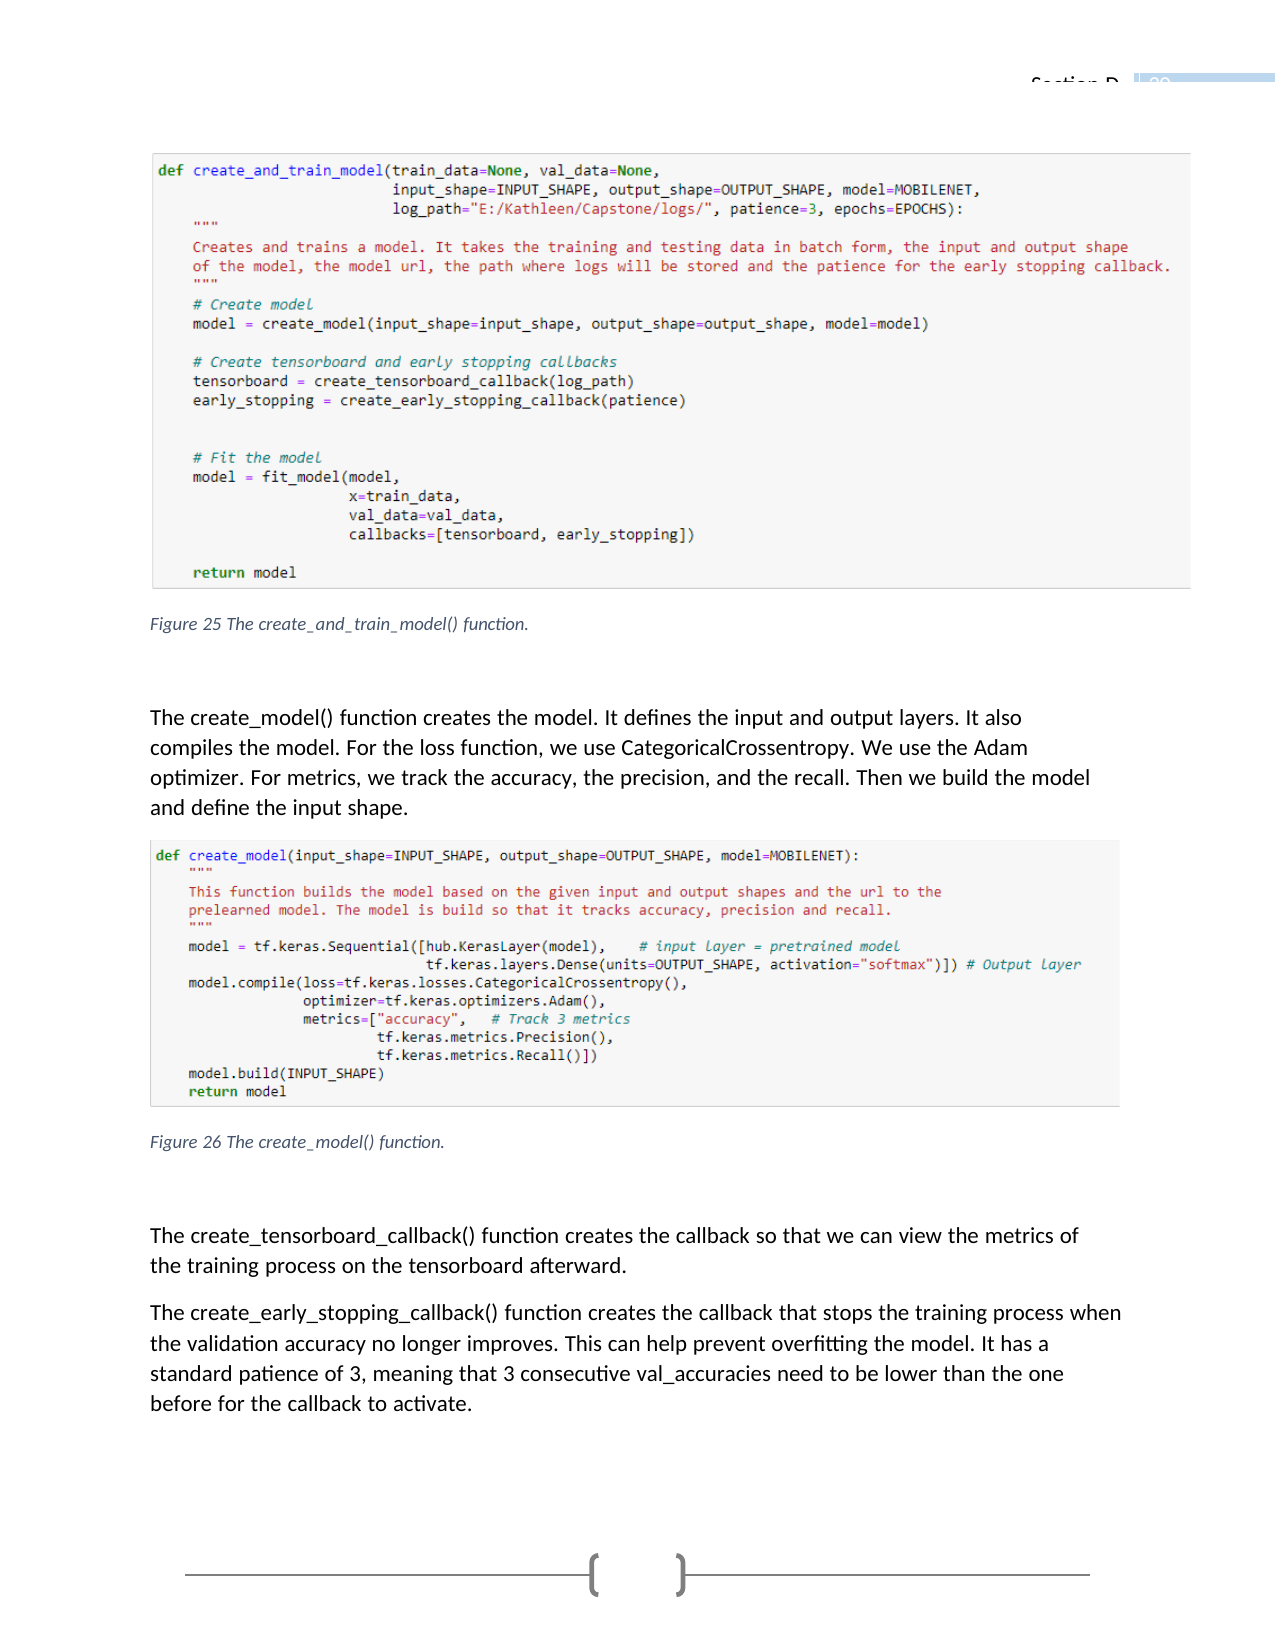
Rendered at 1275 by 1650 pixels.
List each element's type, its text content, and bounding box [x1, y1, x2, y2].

text The create_early_stopping_callback() function creates the callback that stops the training process when the validation accuracy no longer improves. This can help prevent overfitting the model. It has a standard patience of 3, meaning that 3 consecutive val_accuracies need to be lower than the one before for the callback to activate. [150, 1298, 1123, 1417]
text Figure 26 The create_model() function. [150, 1131, 1252, 1154]
text The create_tensorboard_callback() function creates the callback so that we can view the metrics of the training process on the tensorboard afterward. [150, 1221, 1109, 1280]
text The create_model() function creates the model. It defines the input and output layers. It also compiles the model. For the loss function, we use CategoricalCrossentropy. We use the Adam optimizer. For metrics, we track the accuracy, the precision, and the recall. Then we build the model and define the input shape. [150, 703, 1109, 821]
text Figure 25 The create_and_train_model() function. [150, 612, 1252, 635]
picture [152, 153, 1191, 589]
picture [150, 840, 1120, 1107]
